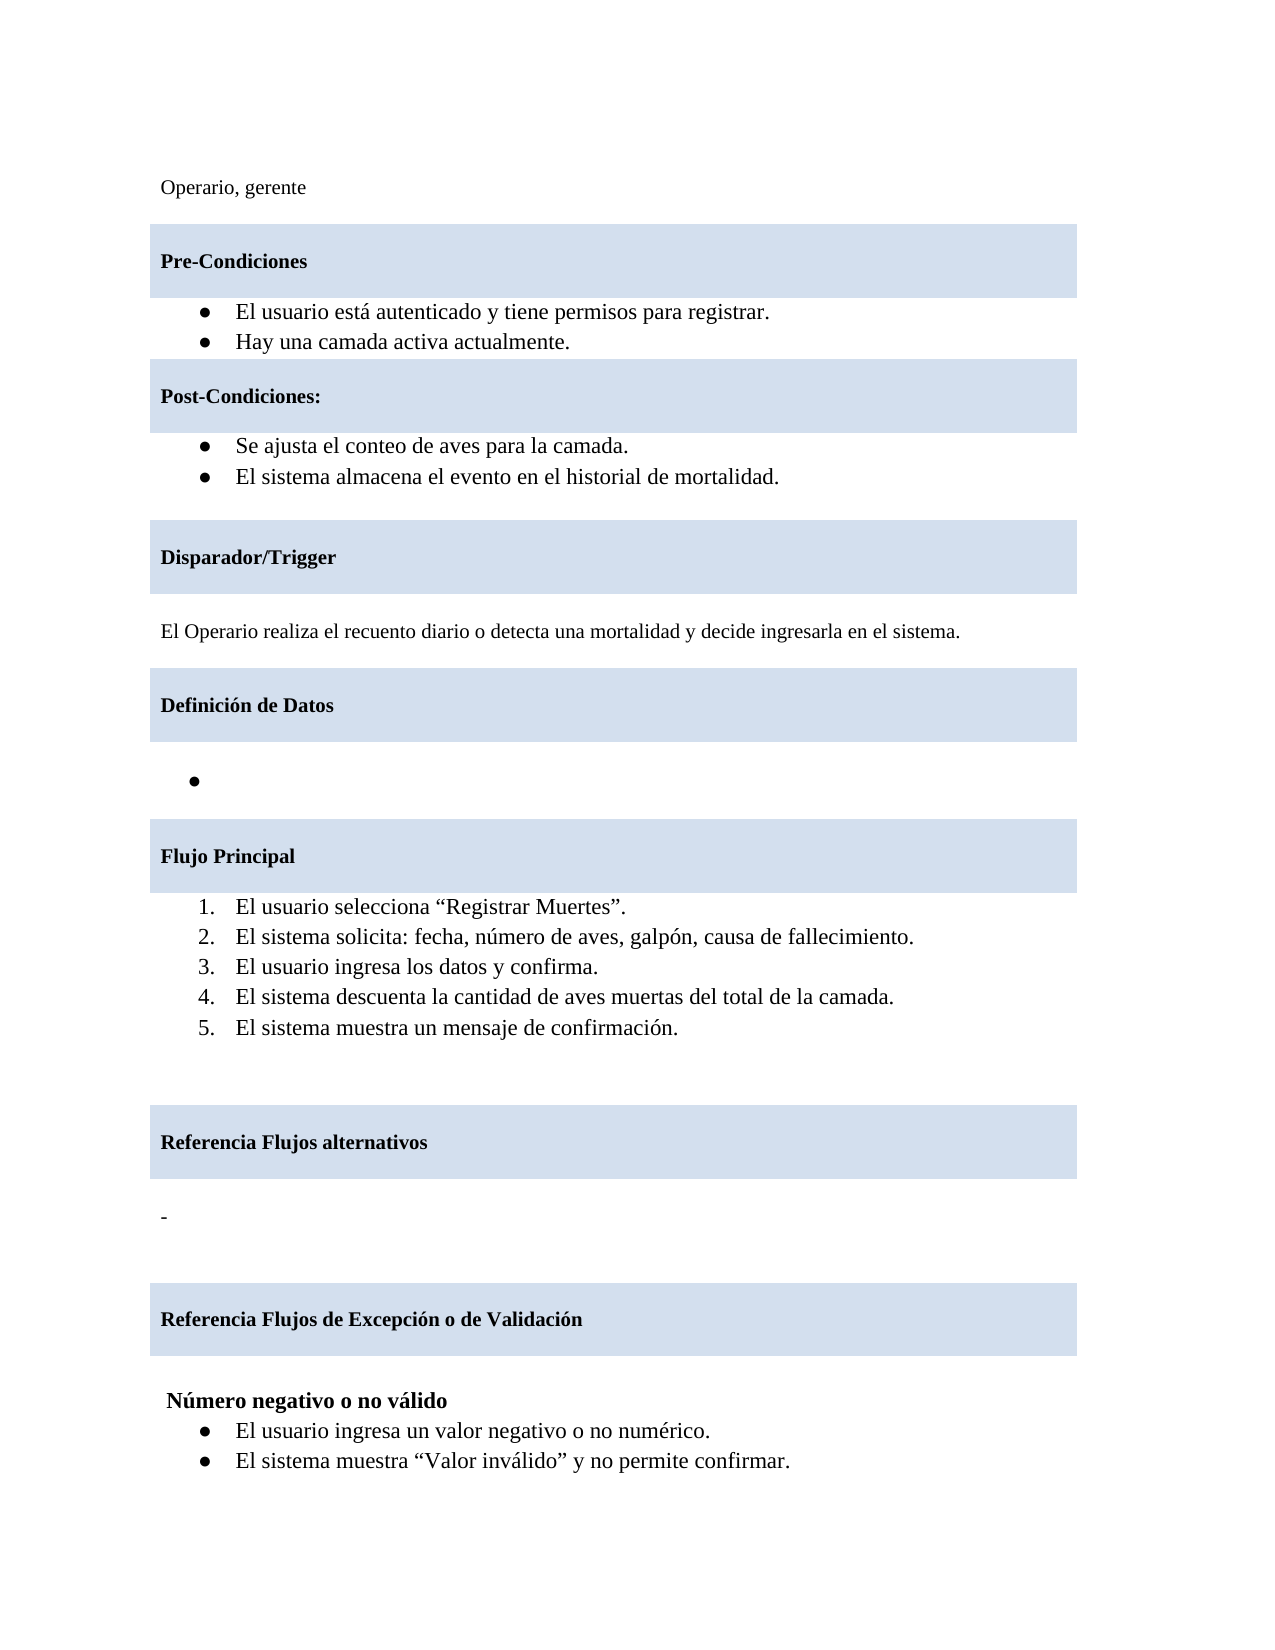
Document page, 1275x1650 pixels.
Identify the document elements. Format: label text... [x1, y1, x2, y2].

table_cell Referencia Flujos de Excepción o de Validación [150, 1283, 1077, 1356]
table_cell - [150, 1179, 1077, 1282]
table_cell Pre-Condiciones [150, 224, 1077, 298]
table_cell Disparador/Trigger [150, 520, 1077, 594]
table_header Flujo Principal [150, 819, 1077, 893]
table_cell El Operario realiza el recuento diario o detecta una mortalidad y decide ingresarla en el sistema. [150, 594, 1077, 668]
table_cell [150, 1356, 1077, 1500]
table_cell Post-Condiciones: [150, 359, 1077, 433]
table_cell El usuario está autenticado y tiene permisos para registrar. Hay una camada activa actualmente. [150, 298, 1077, 358]
table_cell Se ajusta el conteo de aves para la camada. El sistema almacena el evento en el historial de mortalidad. [150, 433, 1077, 520]
table_cell El usuario selecciona “Registrar Muertes”. El sistema solicita: fecha, número de aves, galpón, causa de fallecimiento. El usuario ingresa los datos y confirma. El sistema descuenta la cantidad de aves muertas del total de la camada. El sistema muestra un mensaje de confirmación. [150, 893, 1077, 1105]
table_cell Definición de Datos [150, 668, 1077, 742]
table_cell Referencia Flujos alternativos [150, 1105, 1077, 1179]
table_cell Operario, gerente [150, 150, 1077, 224]
